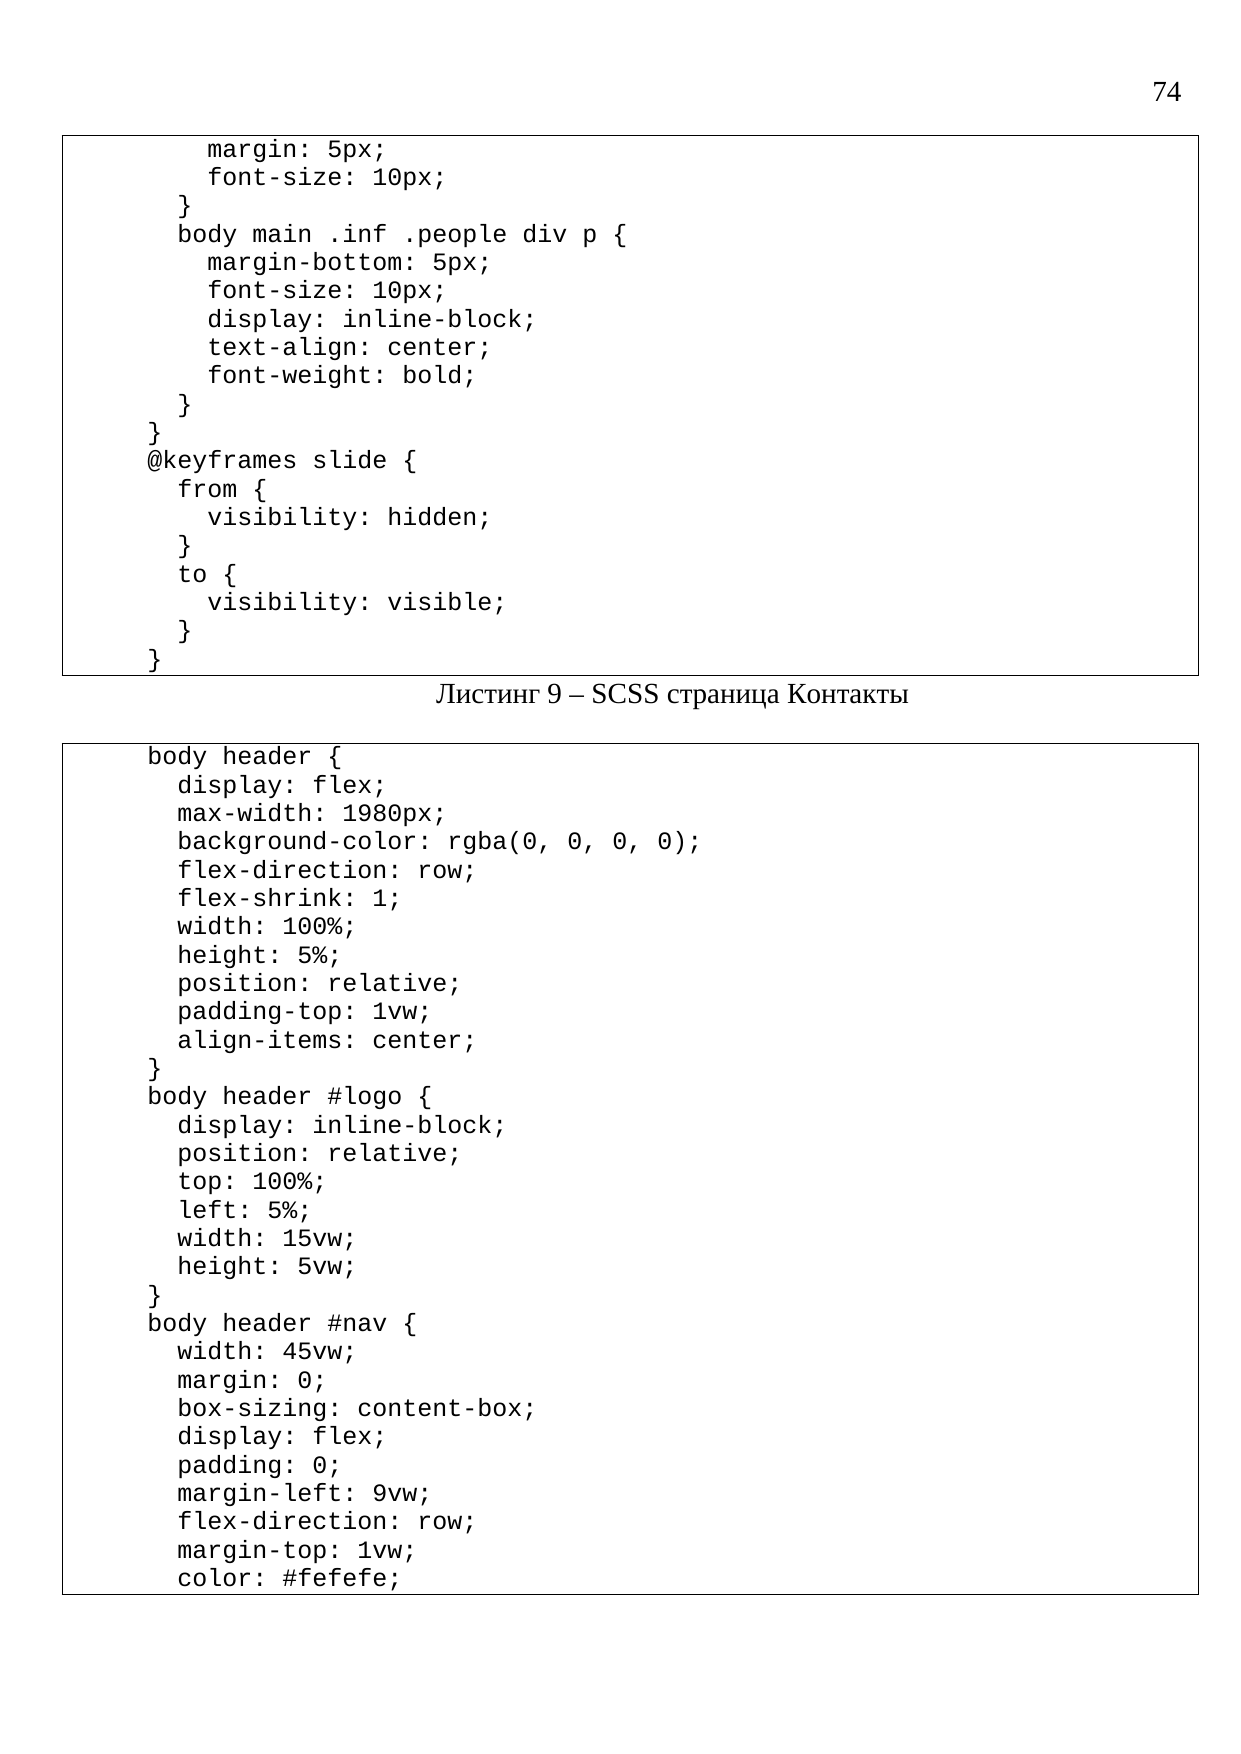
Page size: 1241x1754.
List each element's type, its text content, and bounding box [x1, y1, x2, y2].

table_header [63, 136, 1198, 675]
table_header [63, 744, 1198, 1594]
text Листинг 9 – SCSS страница Контакты [361, 676, 1181, 709]
